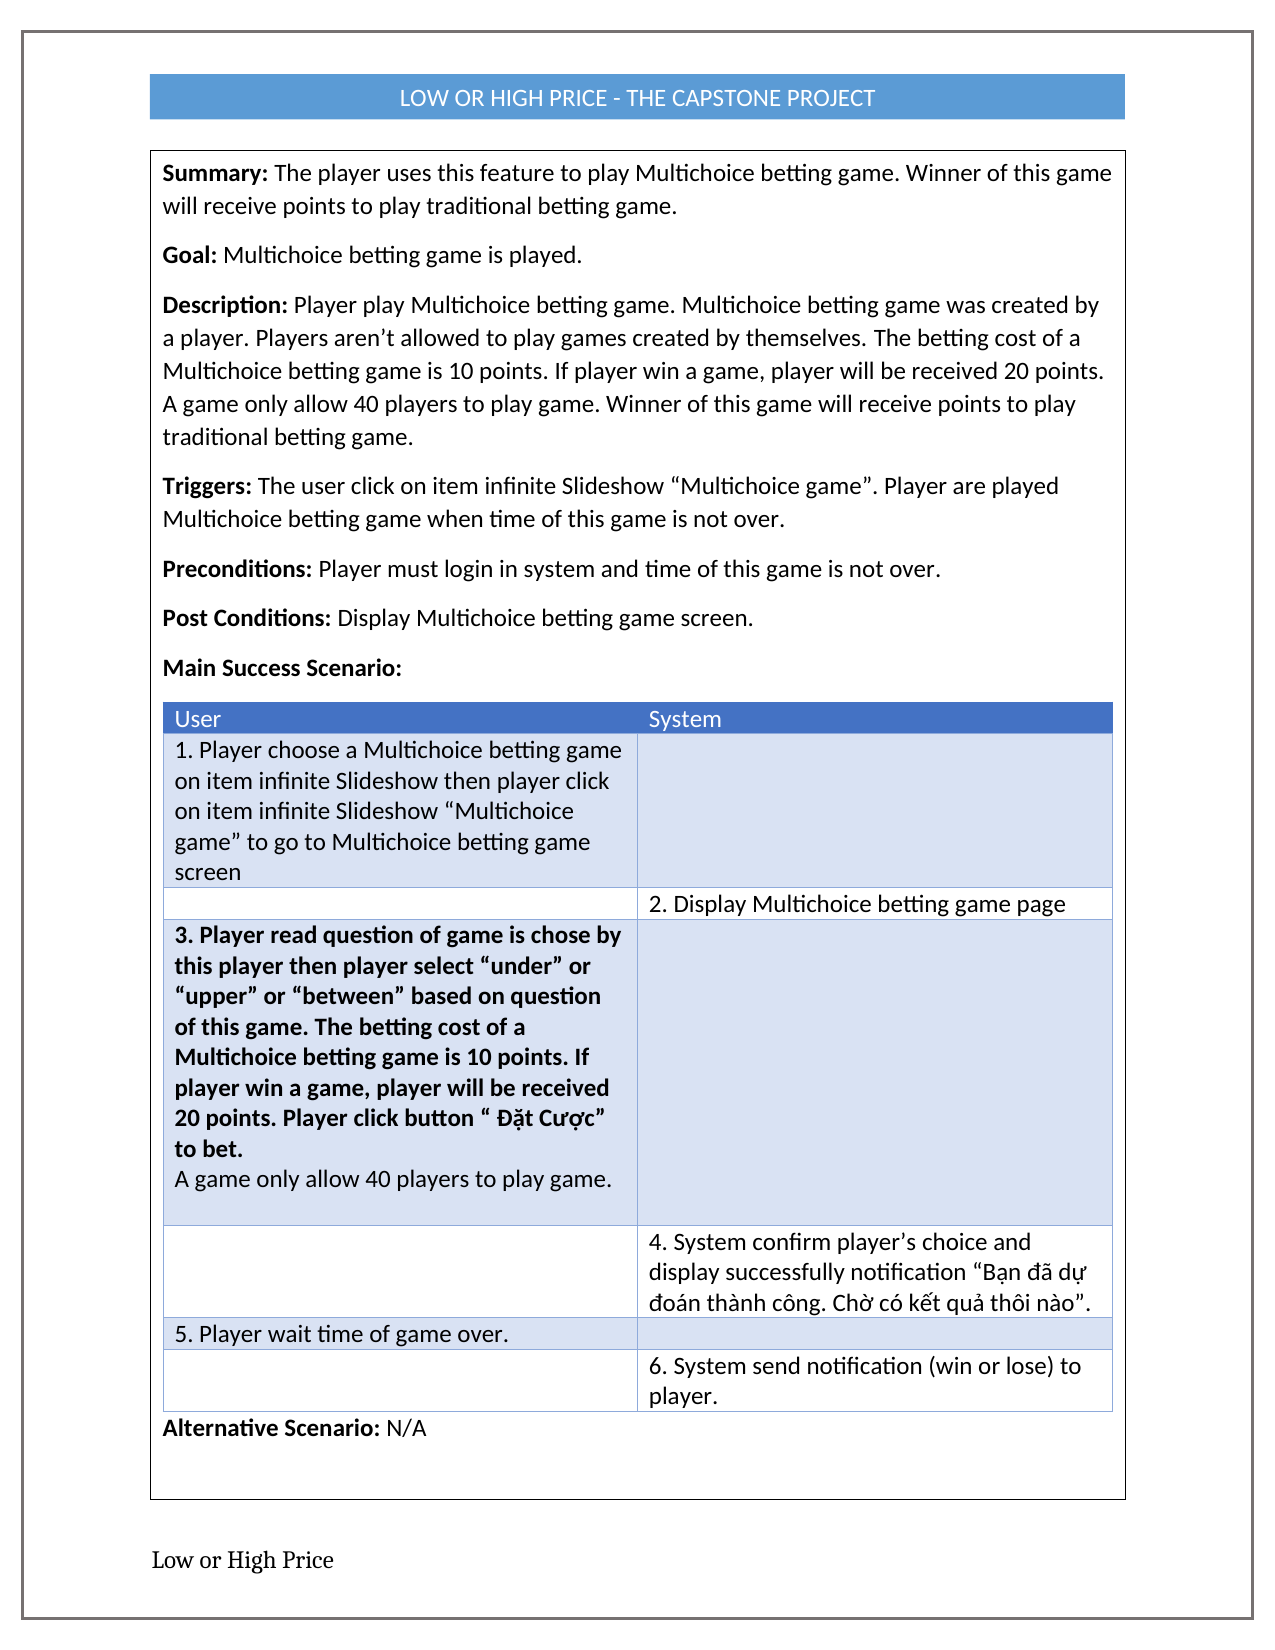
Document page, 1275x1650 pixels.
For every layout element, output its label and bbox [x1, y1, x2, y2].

table_cell [151, 151, 1125, 1499]
